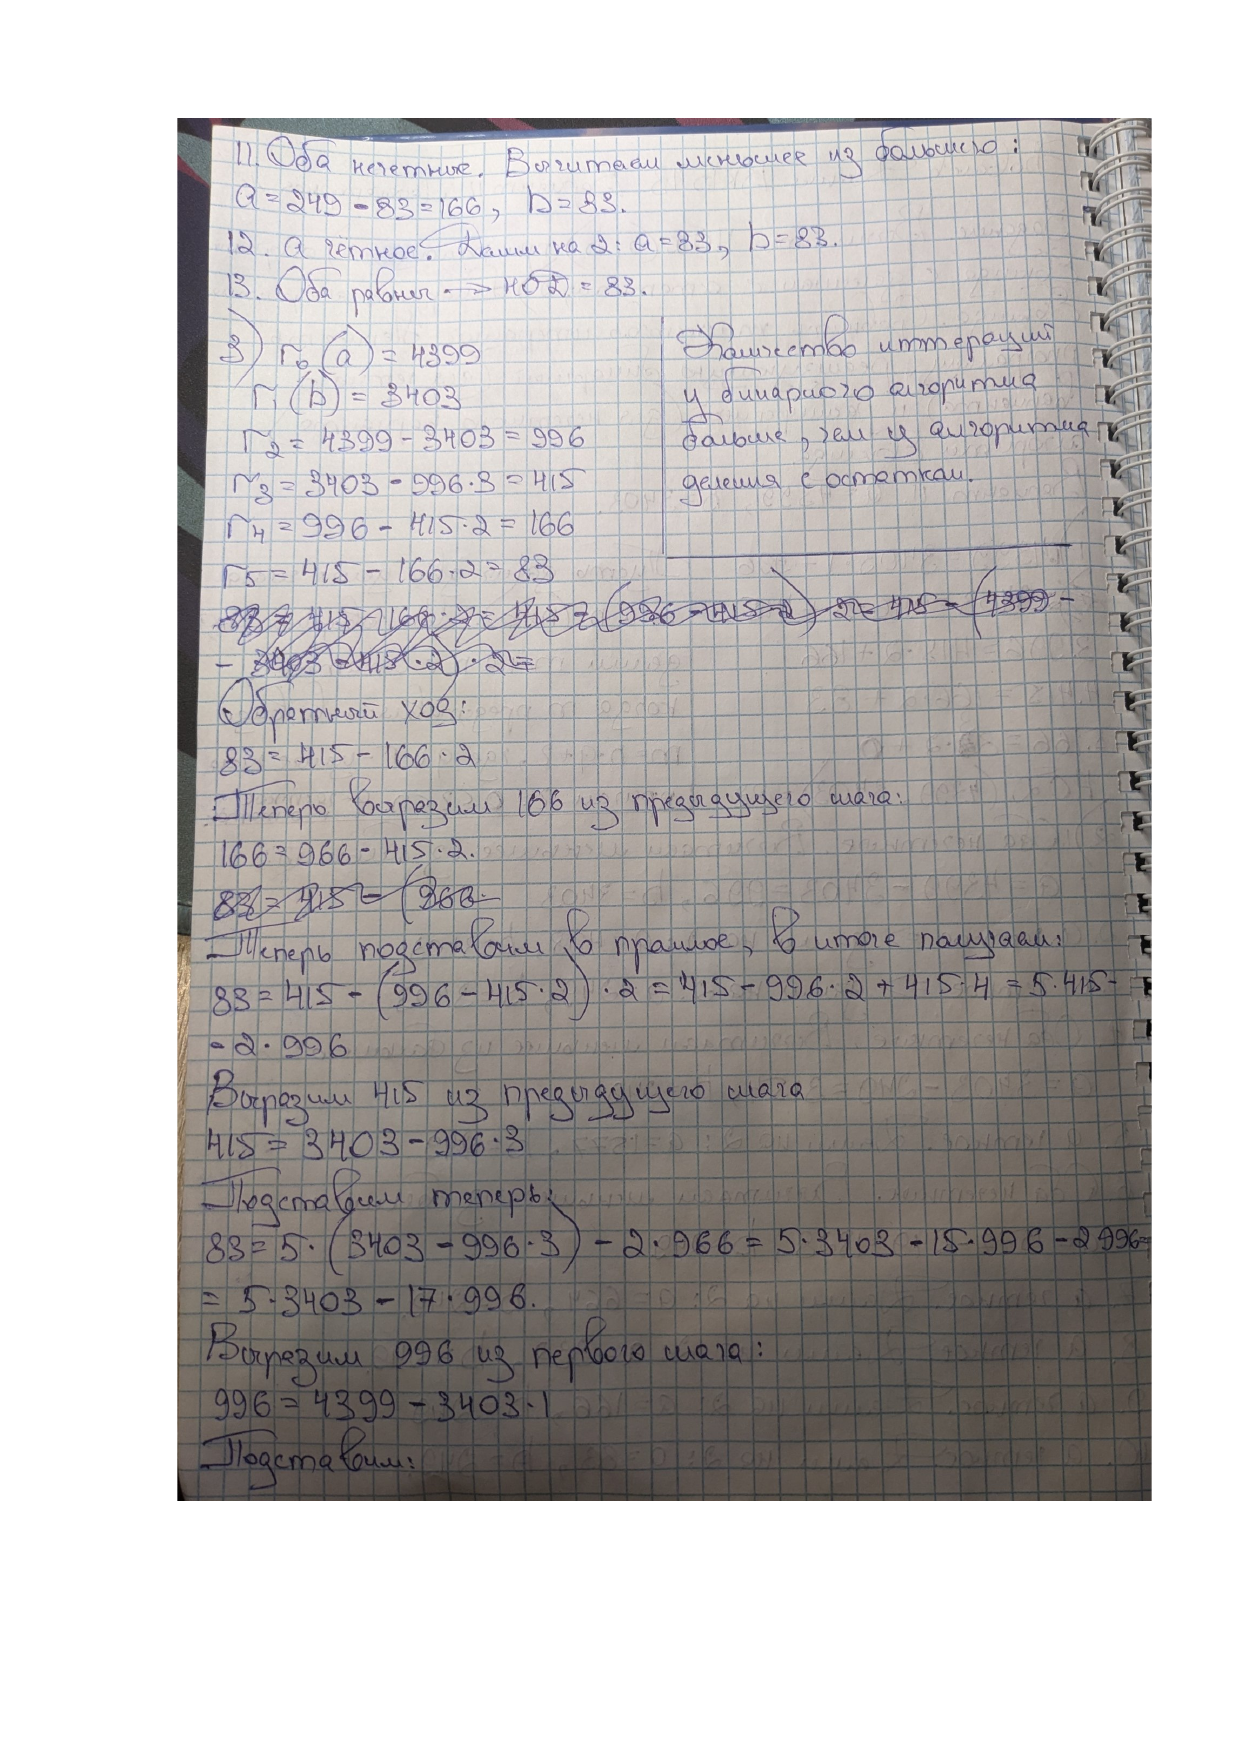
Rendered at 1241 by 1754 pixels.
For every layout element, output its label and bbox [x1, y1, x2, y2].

picture [177, 118, 1152, 1501]
